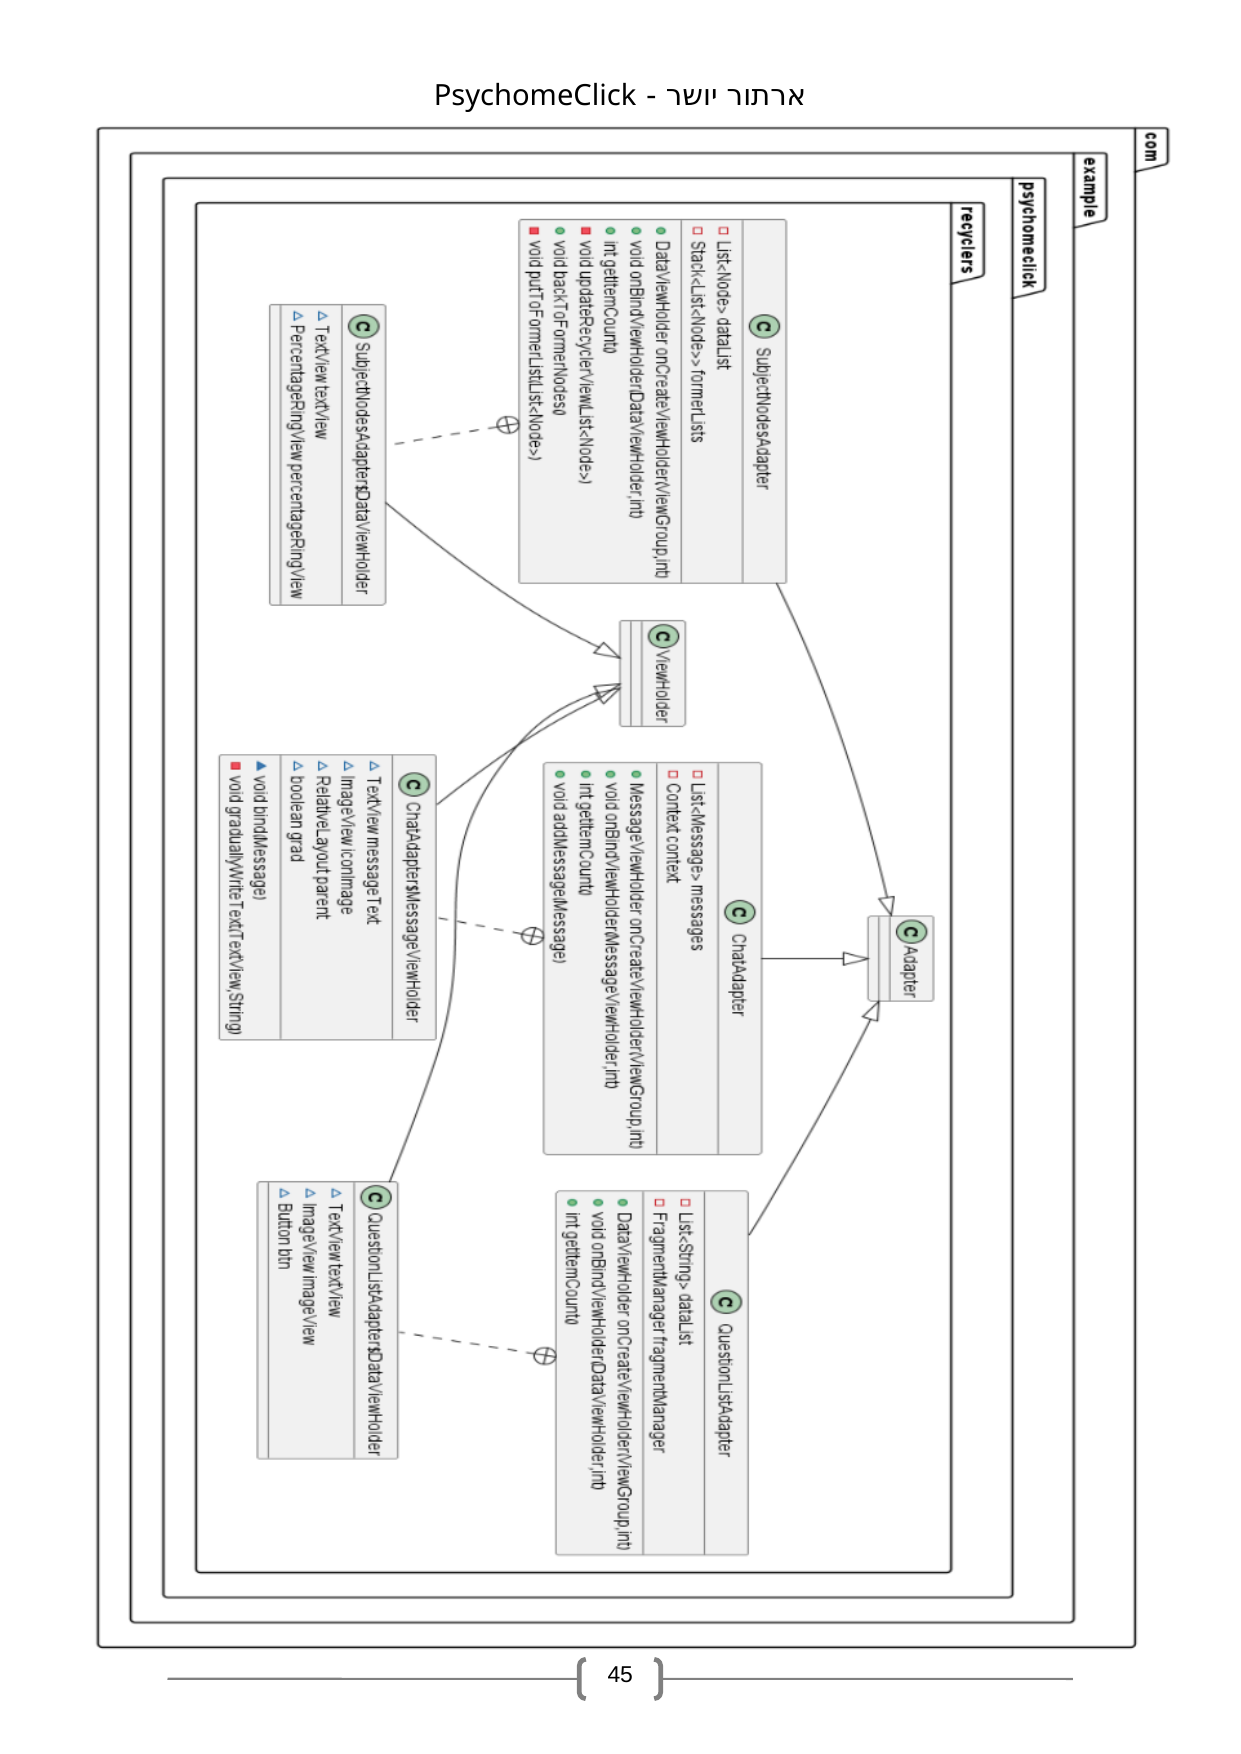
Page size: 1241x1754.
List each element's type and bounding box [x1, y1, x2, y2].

picture [92, 123, 1176, 1652]
